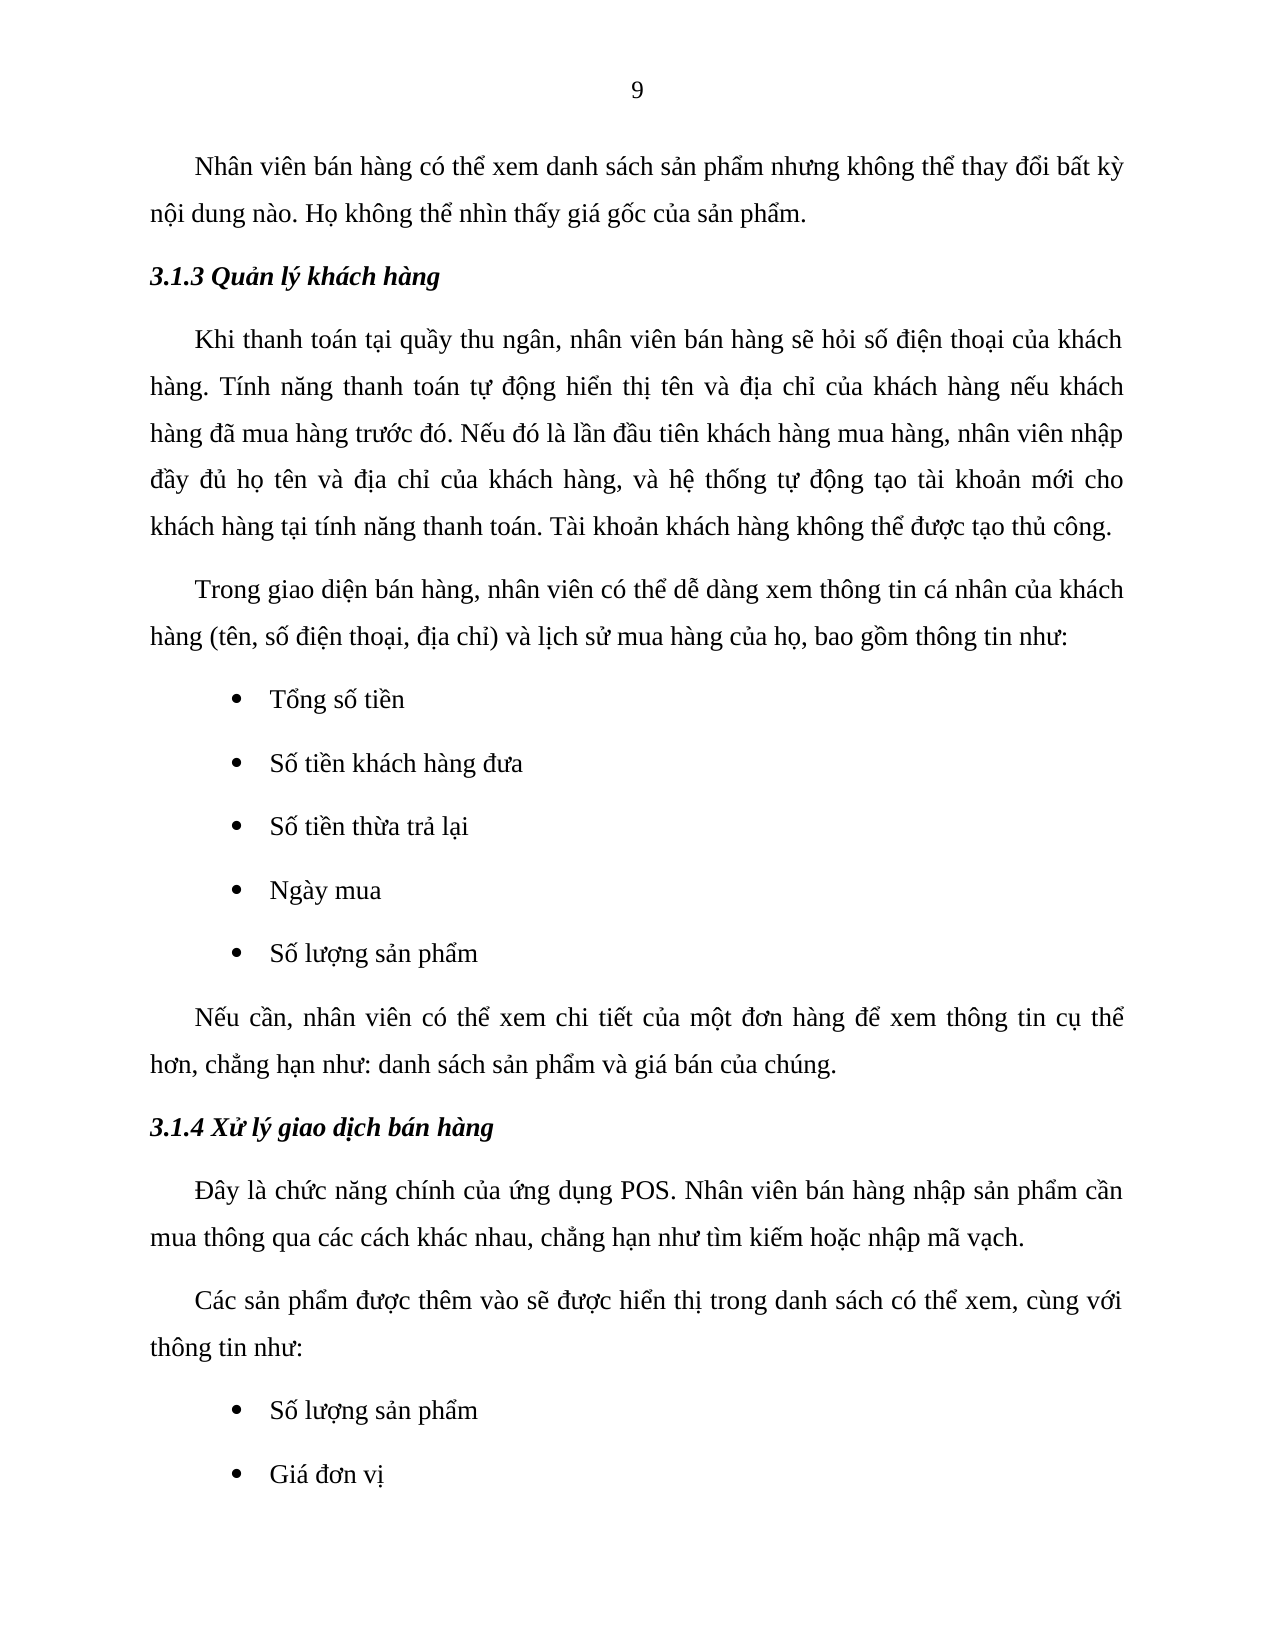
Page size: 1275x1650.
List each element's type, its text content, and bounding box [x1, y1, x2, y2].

text Đây là chức năng chính của ứng dụng POS. Nhân viên bán hàng nhập sản phẩm cần mua thông qua các cách khác nhau, chẳng hạn như tìm kiếm hoặc nhập mã vạch. [150, 1174, 1125, 1252]
text 3.1.4 Xử lý giao dịch bán hàng [150, 1111, 1125, 1142]
text Trong giao diện bán hàng, nhân viên có thể dễ dàng xem thông tin cá nhân của khách hàng (tên, số điện thoại, địa chỉ) và lịch sử mua hàng của họ, bao gồm thông tin như: [150, 573, 1125, 651]
list Số lượng sản phẩm [232, 937, 1125, 969]
list Số lượng sản phẩm [232, 1394, 1125, 1426]
text Các sản phẩm được thêm vào sẽ được hiển thị trong danh sách có thể xem, cùng với thông tin như: [150, 1284, 1125, 1362]
list Số tiền thừa trả lại [232, 810, 1125, 842]
text Khi thanh toán tại quầy thu ngân, nhân viên bán hàng sẽ hỏi số điện thoại của khách hàng. Tính năng thanh toán tự động hiển thị tên và địa chỉ của khách hàng nếu khách hàng đã mua hàng trước đó. Nếu đó là lần đầu tiên khách hàng mua hàng, nhân viên nhập đầy đủ họ tên và địa chỉ của khách hàng, và hệ thống tự động tạo tài khoản mới cho khách hàng tại tính năng thanh toán. Tài khoản khách hàng không thể được tạo thủ công. [150, 323, 1125, 541]
text Nếu cần, nhân viên có thể xem chi tiết của một đơn hàng để xem thông tin cụ thể hơn, chẳng hạn như: danh sách sản phẩm và giá bán của chúng. [150, 1001, 1125, 1079]
list Ngày mua [232, 874, 1125, 905]
list Số tiền khách hàng đưa [232, 747, 1125, 778]
list Tổng số tiền [232, 683, 1125, 714]
text 3.1.3 Quản lý khách hàng [150, 260, 1125, 291]
list Giá đơn vị [232, 1458, 1125, 1489]
text Nhân viên bán hàng có thể xem danh sách sản phẩm nhưng không thể thay đổi bất kỳ nội dung nào. Họ không thể nhìn thấy giá gốc của sản phẩm. [150, 150, 1125, 228]
